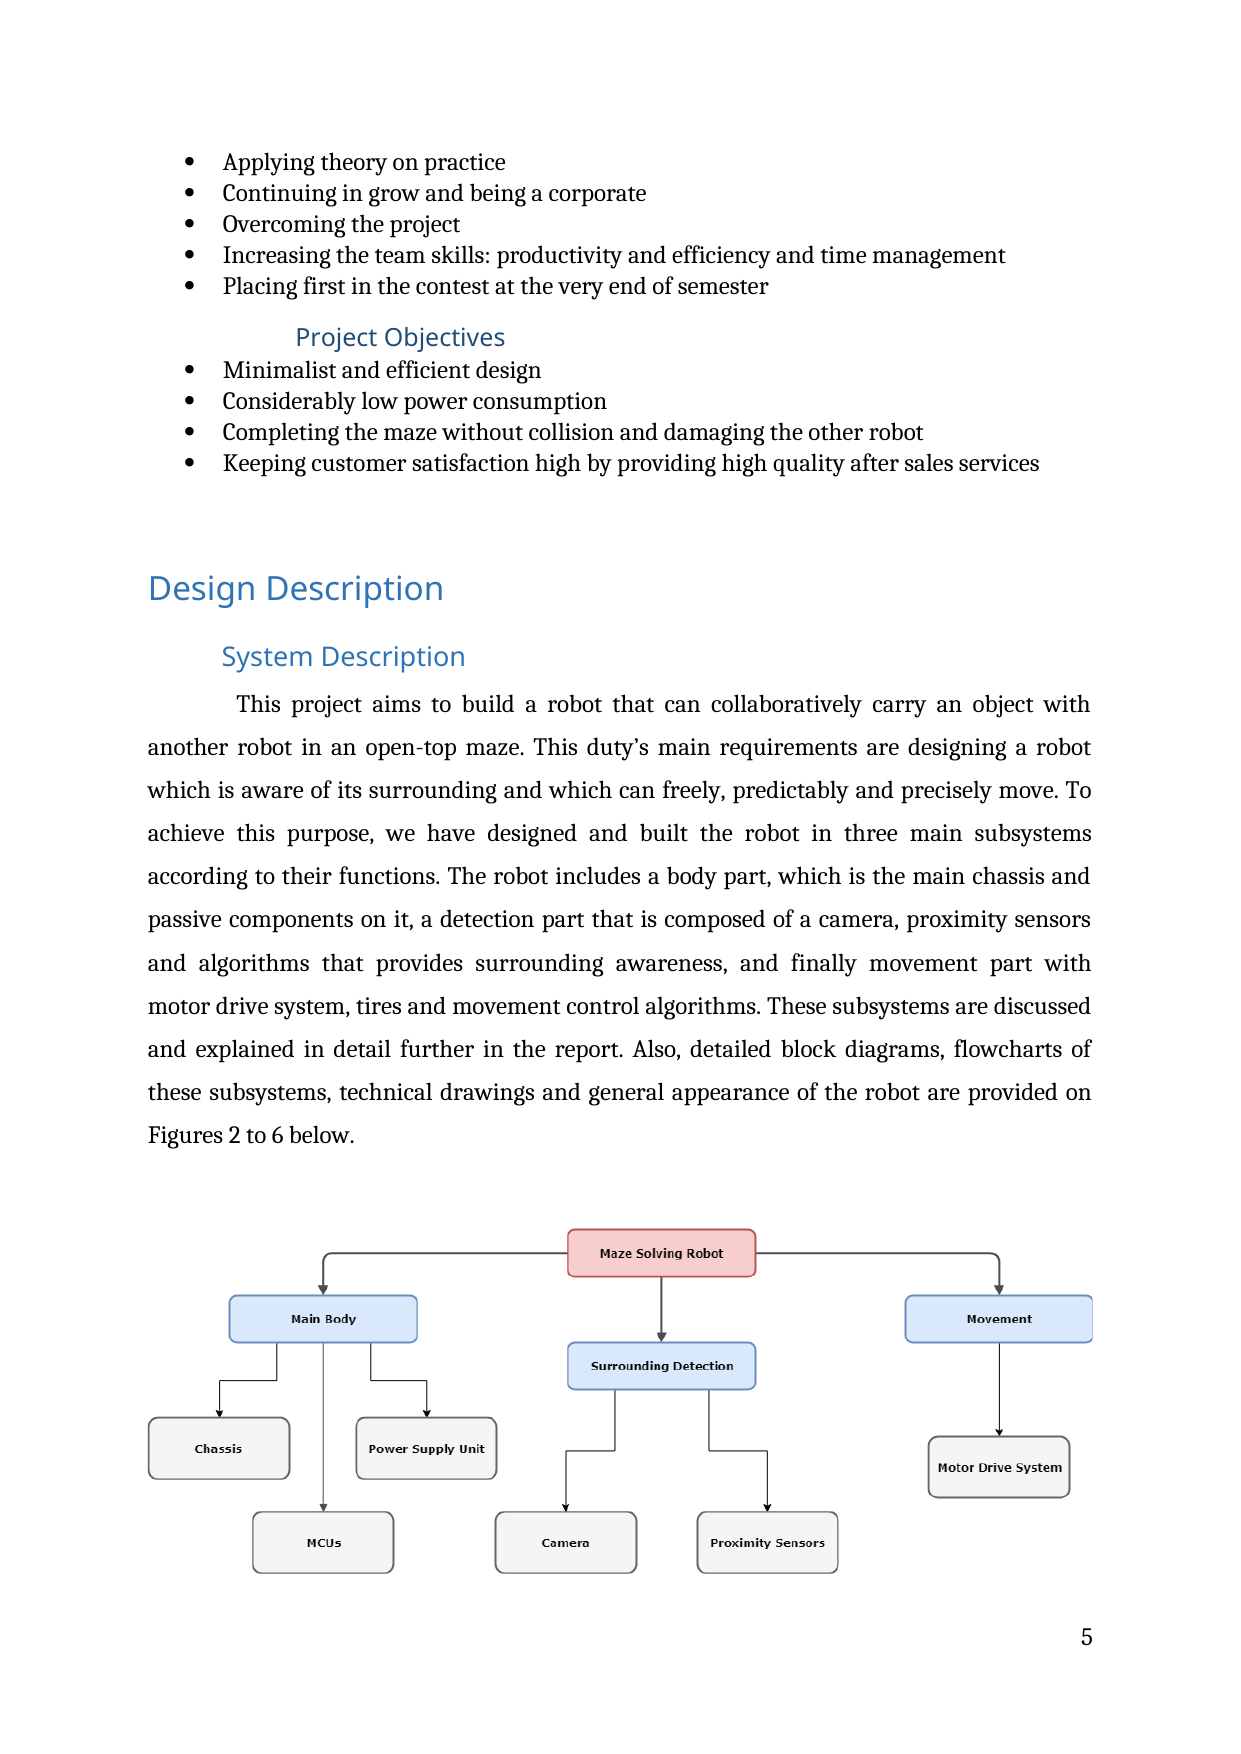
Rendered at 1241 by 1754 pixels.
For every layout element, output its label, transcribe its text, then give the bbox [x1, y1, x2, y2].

list Keeping customer satisfaction high by providing high quality after sales services [185, 449, 1093, 478]
list Completing the maze without collision and damaging the other robot [185, 418, 1093, 447]
list Considerably low power consumption [185, 387, 1093, 416]
subtitle System Description [148, 637, 1093, 674]
list Applying theory on practice [185, 148, 1093, 176]
picture [147, 1228, 1093, 1574]
text This project aims to build a robot that can collaboratively carry an object with another robot in an open-top maze. This duty’s main requirements are designing a robot which is aware of its surrounding and which can freely, predictably and precisely move. To achieve this purpose, we have designed and built the robot in three main subsystems according to their functions. The robot includes a body part, which is the main chassis and passive components on it, a detection part that is composed of a camera, proximity sensors and algorithms that provides surrounding awareness, and finally movement part with motor drive system, tires and movement control algorithms. These subsystems are discussed and explained in detail further in the report. Also, detailed block diagrams, flowcharts of these subsystems, technical drawings and general appearance of the robot are provided on Figures 2 to 6 below. [148, 690, 1093, 1150]
list Placing first in the contest at the very end of semester [185, 272, 1093, 301]
list Overcoming the project [185, 210, 1093, 238]
subtitle Design Description [148, 565, 1093, 611]
list Continuing in grow and being a corporate [185, 179, 1093, 207]
list Increasing the team skills: productivity and efficiency and time management [185, 241, 1093, 269]
list Minimalist and efficient design [185, 356, 1093, 385]
subtitle Project Objectives [221, 319, 1093, 353]
